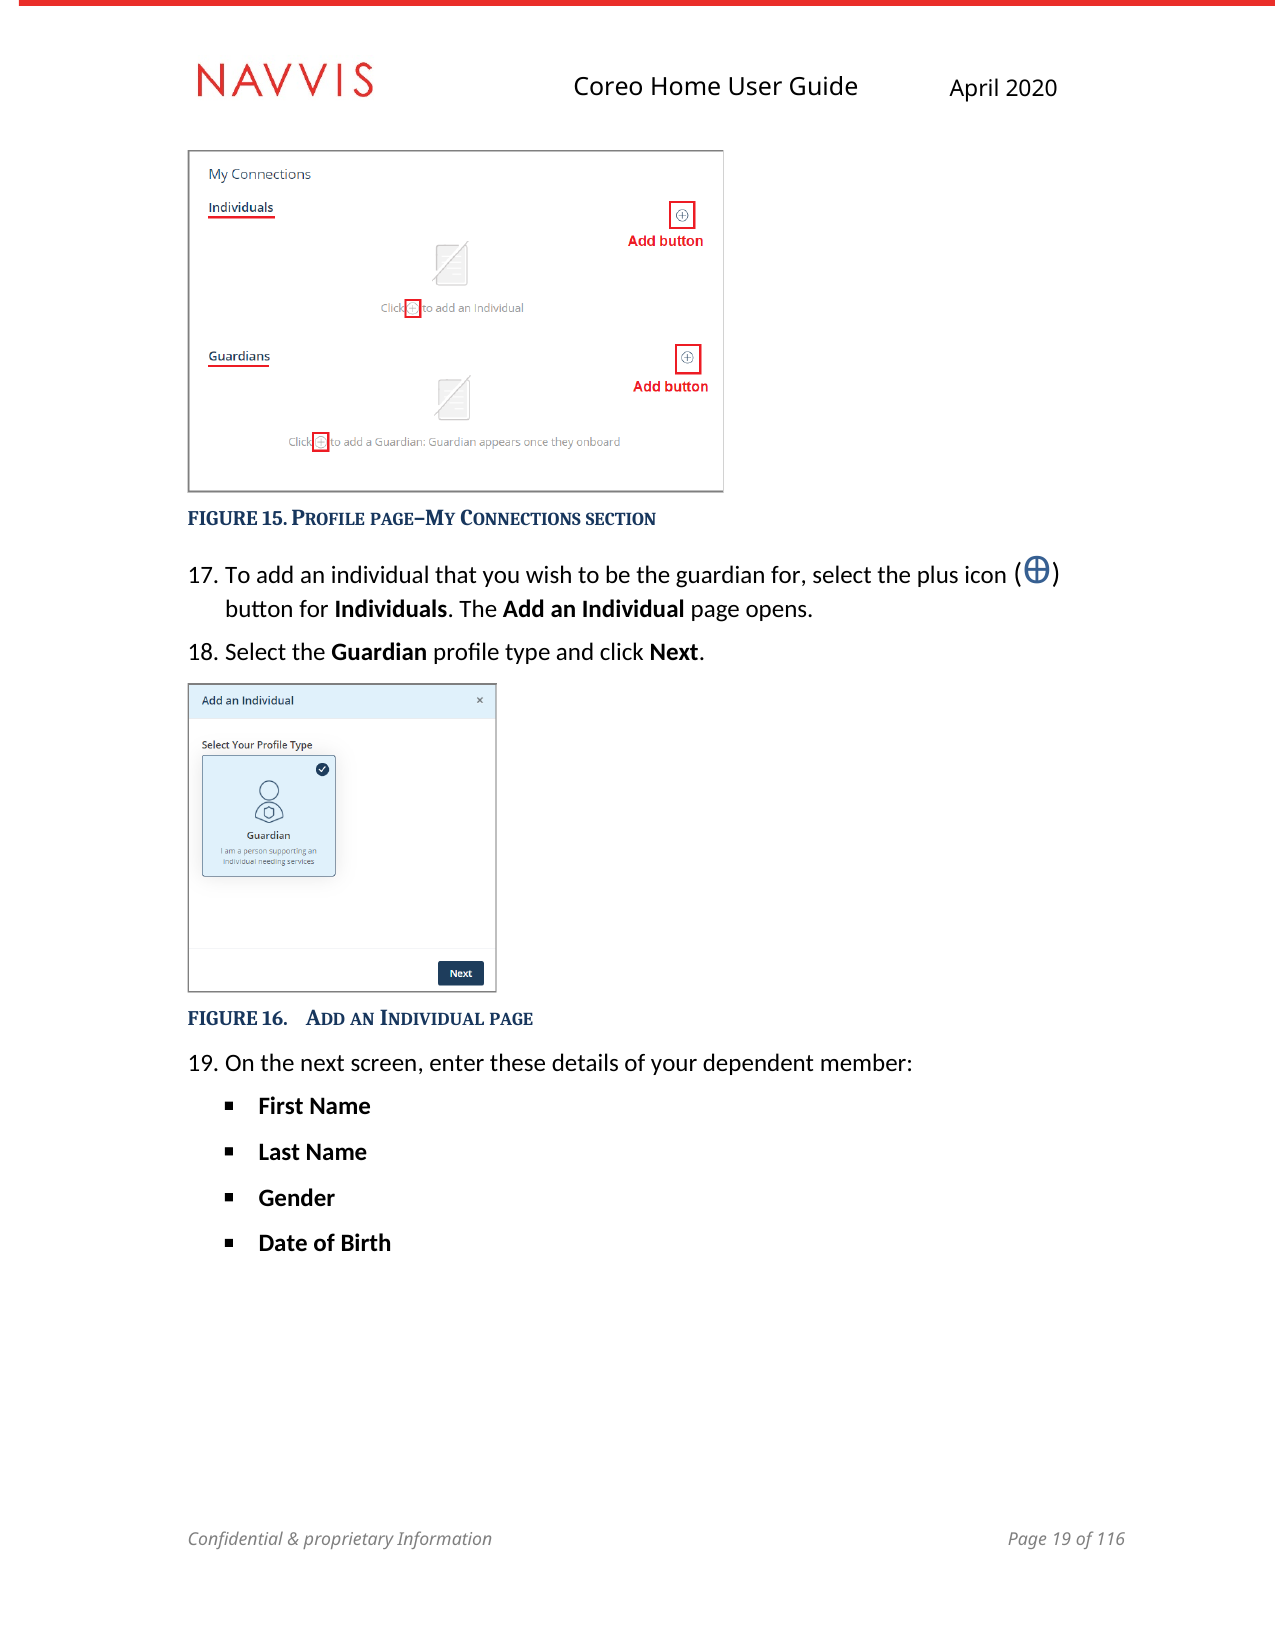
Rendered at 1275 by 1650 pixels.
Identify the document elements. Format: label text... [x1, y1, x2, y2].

list On the next screen, enter these details of your dependent member: [187, 1047, 1087, 1078]
picture [187, 150, 724, 493]
list Date of Birth [223, 1228, 1087, 1258]
list Last Name [223, 1136, 1087, 1167]
picture [187, 683, 497, 993]
text Profile page–My Connections section [187, 505, 1058, 531]
list To add an individual that you wish to be the guardian for, select the plus icon (Ꚛ) button for Individuals. The Add an Individual page opens. [187, 547, 1087, 624]
picture [187, 55, 383, 104]
list Gender [223, 1182, 1087, 1212]
text Add an Individual page [187, 1005, 1058, 1031]
list First Name [223, 1090, 1087, 1121]
list Select the Guardian profile type and click Next. [187, 636, 1087, 667]
